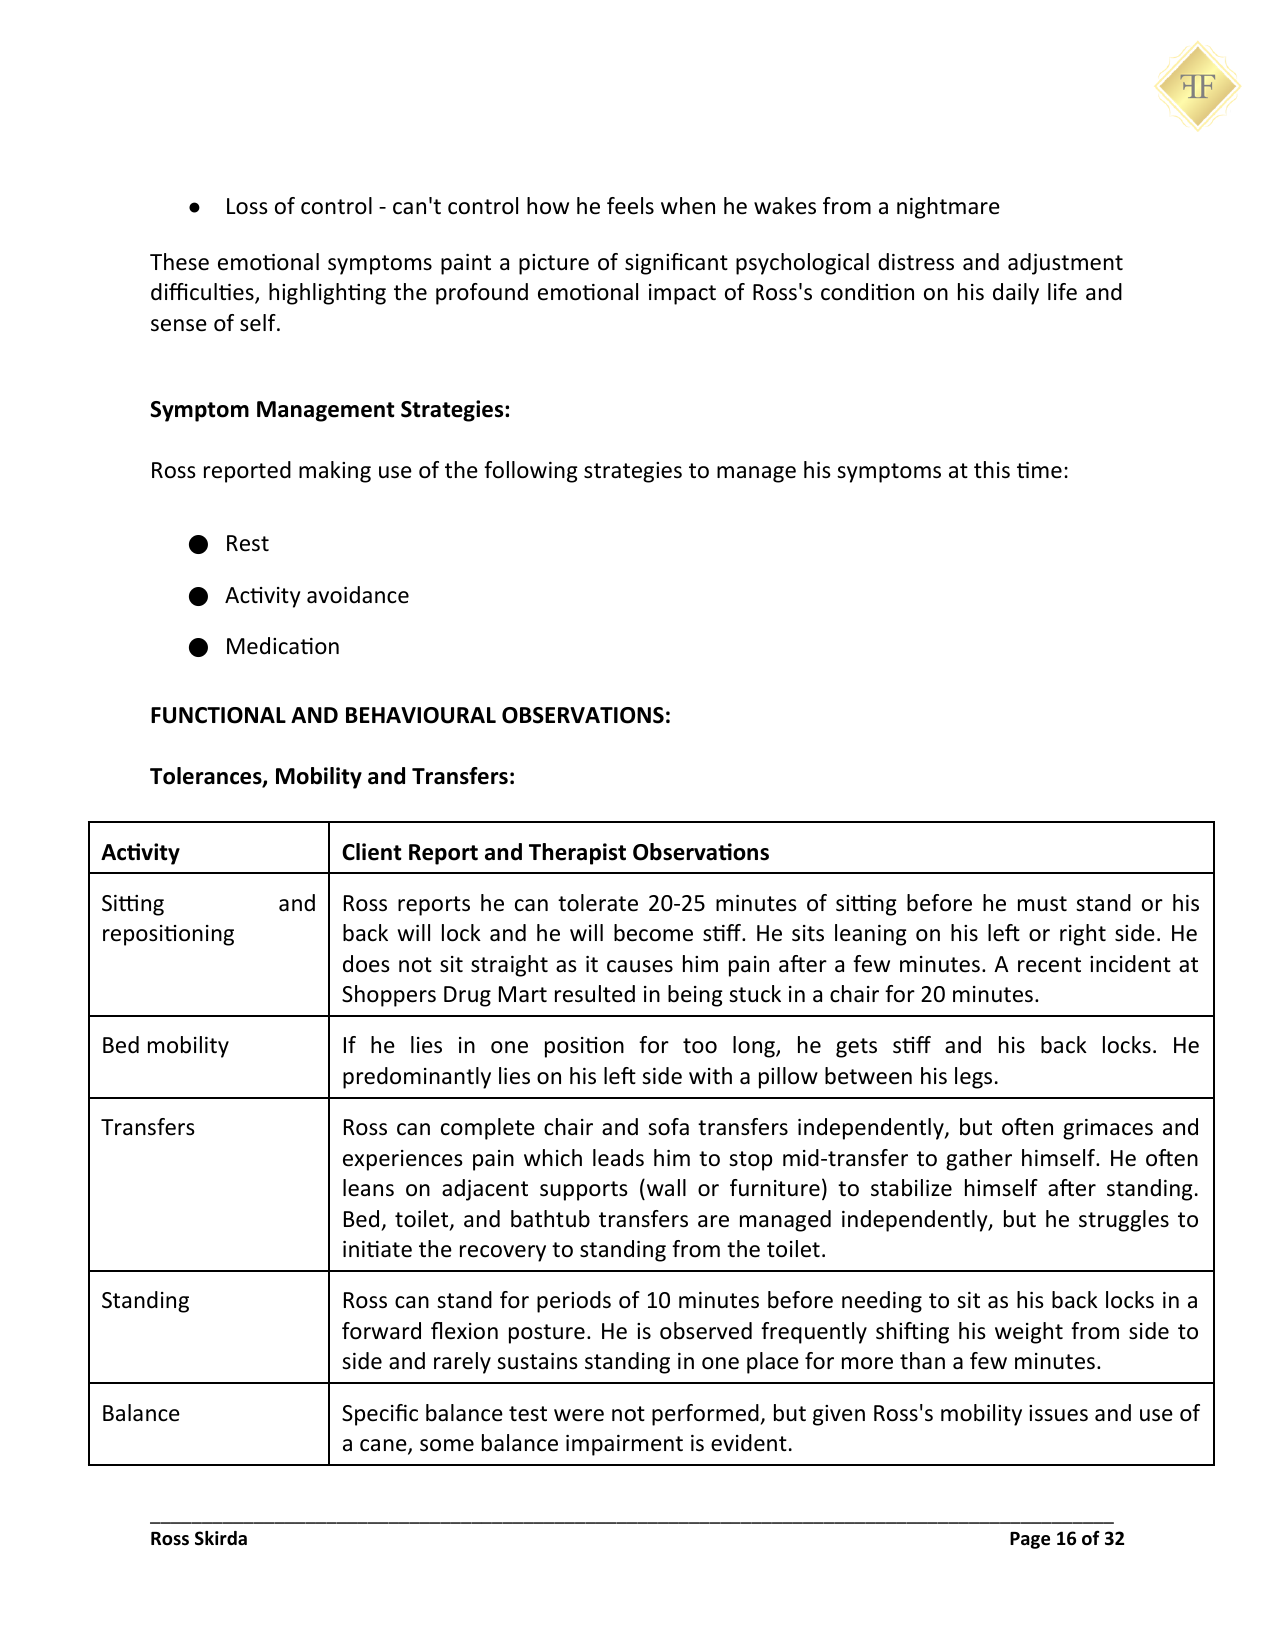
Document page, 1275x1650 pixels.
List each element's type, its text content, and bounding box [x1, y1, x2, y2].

text Ross reported making use of the following strategies to manage his symptoms at this time: [150, 454, 1125, 484]
list Loss of control - can't control how he feels when he wakes from a nightmare [187, 190, 1125, 221]
list Medication [187, 617, 1125, 668]
table_cell Balance [90, 1384, 328, 1464]
table_cell Transfers [90, 1099, 328, 1270]
list Rest [187, 515, 1125, 566]
list Activity avoidance [187, 566, 1125, 617]
picture [1153, 28, 1243, 141]
text These emotional symptoms paint a picture of significant psychological distress and adjustment difficulties, highlighting the profound emotional impact of Ross's condition on his daily life and sense of self. [150, 246, 1125, 337]
text FUNCTIONAL AND BEHAVIOURAL OBSERVATIONS: [150, 699, 1125, 729]
table_cell Standing [90, 1272, 328, 1382]
table_cell Specific balance test were not performed, but given Ross's mobility issues and use of a cane, some balance impairment is evident. [330, 1384, 1213, 1464]
table_cell Bed mobility [90, 1017, 328, 1097]
table_cell If he lies in one position for too long, he gets stiff and his back locks. He predominantly lies on his left side with a pillow between his legs. [330, 1017, 1213, 1097]
text Tolerances, Mobility and Transfers: [150, 760, 1125, 791]
table_cell Ross can complete chair and sofa transfers independently, but often grimaces and experiences pain which leads him to stop mid-transfer to gather himself. He often leans on adjacent supports (wall or furniture) to stabilize himself after standing. Bed, toilet, and bathtub transfers are managed independently, but he struggles to initiate the recovery to standing from the toilet. [330, 1099, 1213, 1270]
table_cell Ross can stand for periods of 10 minutes before needing to sit as his back locks in a forward flexion posture. He is observed frequently shifting his weight from side to side and rarely sustains standing in one place for more than a few minutes. [330, 1272, 1213, 1382]
text Symptom Management Strategies: [150, 393, 1125, 423]
table_header Activity [90, 823, 328, 872]
table_cell Sitting and repositioning [90, 874, 328, 1015]
table_header Client Report and Therapist Observations [330, 823, 1213, 872]
table_cell Ross reports he can tolerate 20-25 minutes of sitting before he must stand or his back will lock and he will become stiff. He sits leaning on his left or right side. He does not sit straight as it causes him pain after a few minutes. A recent incident at Shoppers Drug Mart resulted in being stuck in a chair for 20 minutes. [330, 874, 1213, 1015]
